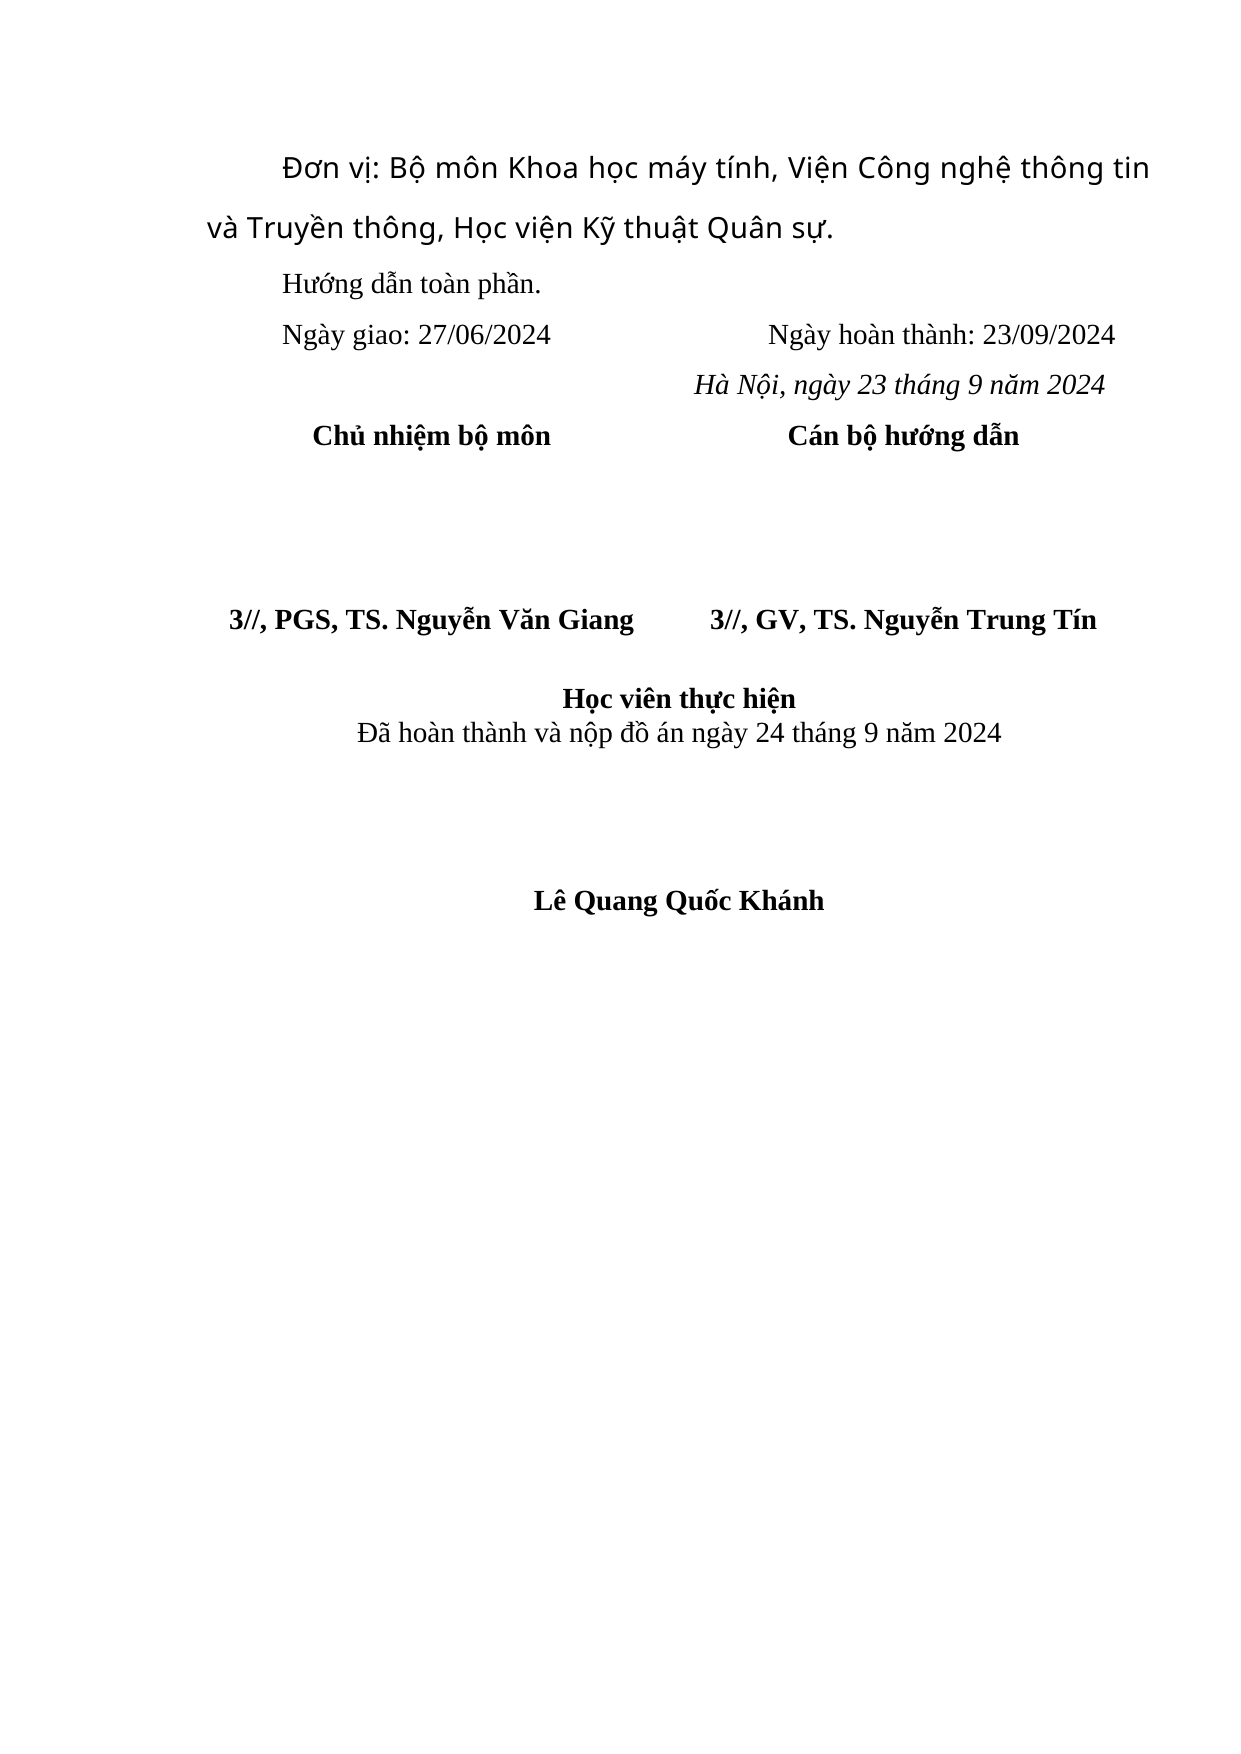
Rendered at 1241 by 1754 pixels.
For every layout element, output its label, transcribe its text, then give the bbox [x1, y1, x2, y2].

text Hà Nội, ngày 23 tháng 9 năm 2024 [207, 367, 1152, 401]
text Đơn vị: Bộ môn Khoa học máy tính, Viện Công nghệ thông tin và Truyền thông, Học viện Kỹ thuật Quân sự. [207, 148, 1152, 247]
text Học viên thực hiện [207, 681, 1152, 715]
text Hướng dẫn toàn phần. [207, 267, 1152, 300]
text Lê Quang Quốc Khánh [207, 883, 1152, 916]
table_header Chủ nhiệm bộ môn [196, 418, 667, 464]
text Ngày giao: 27/06/2024 Ngày hoàn thành: 23/09/2024 [207, 317, 1152, 351]
table_cell 3//, GV, TS. Nguyễn Trung Tín [668, 464, 1139, 648]
text Đã hoàn thành và nộp đồ án ngày 24 tháng 9 năm 2024 [207, 715, 1152, 748]
table_header Cán bộ hướng dẫn [668, 418, 1139, 464]
table_cell 3//, PGS, TS. Nguyễn Văn Giang [196, 464, 667, 648]
